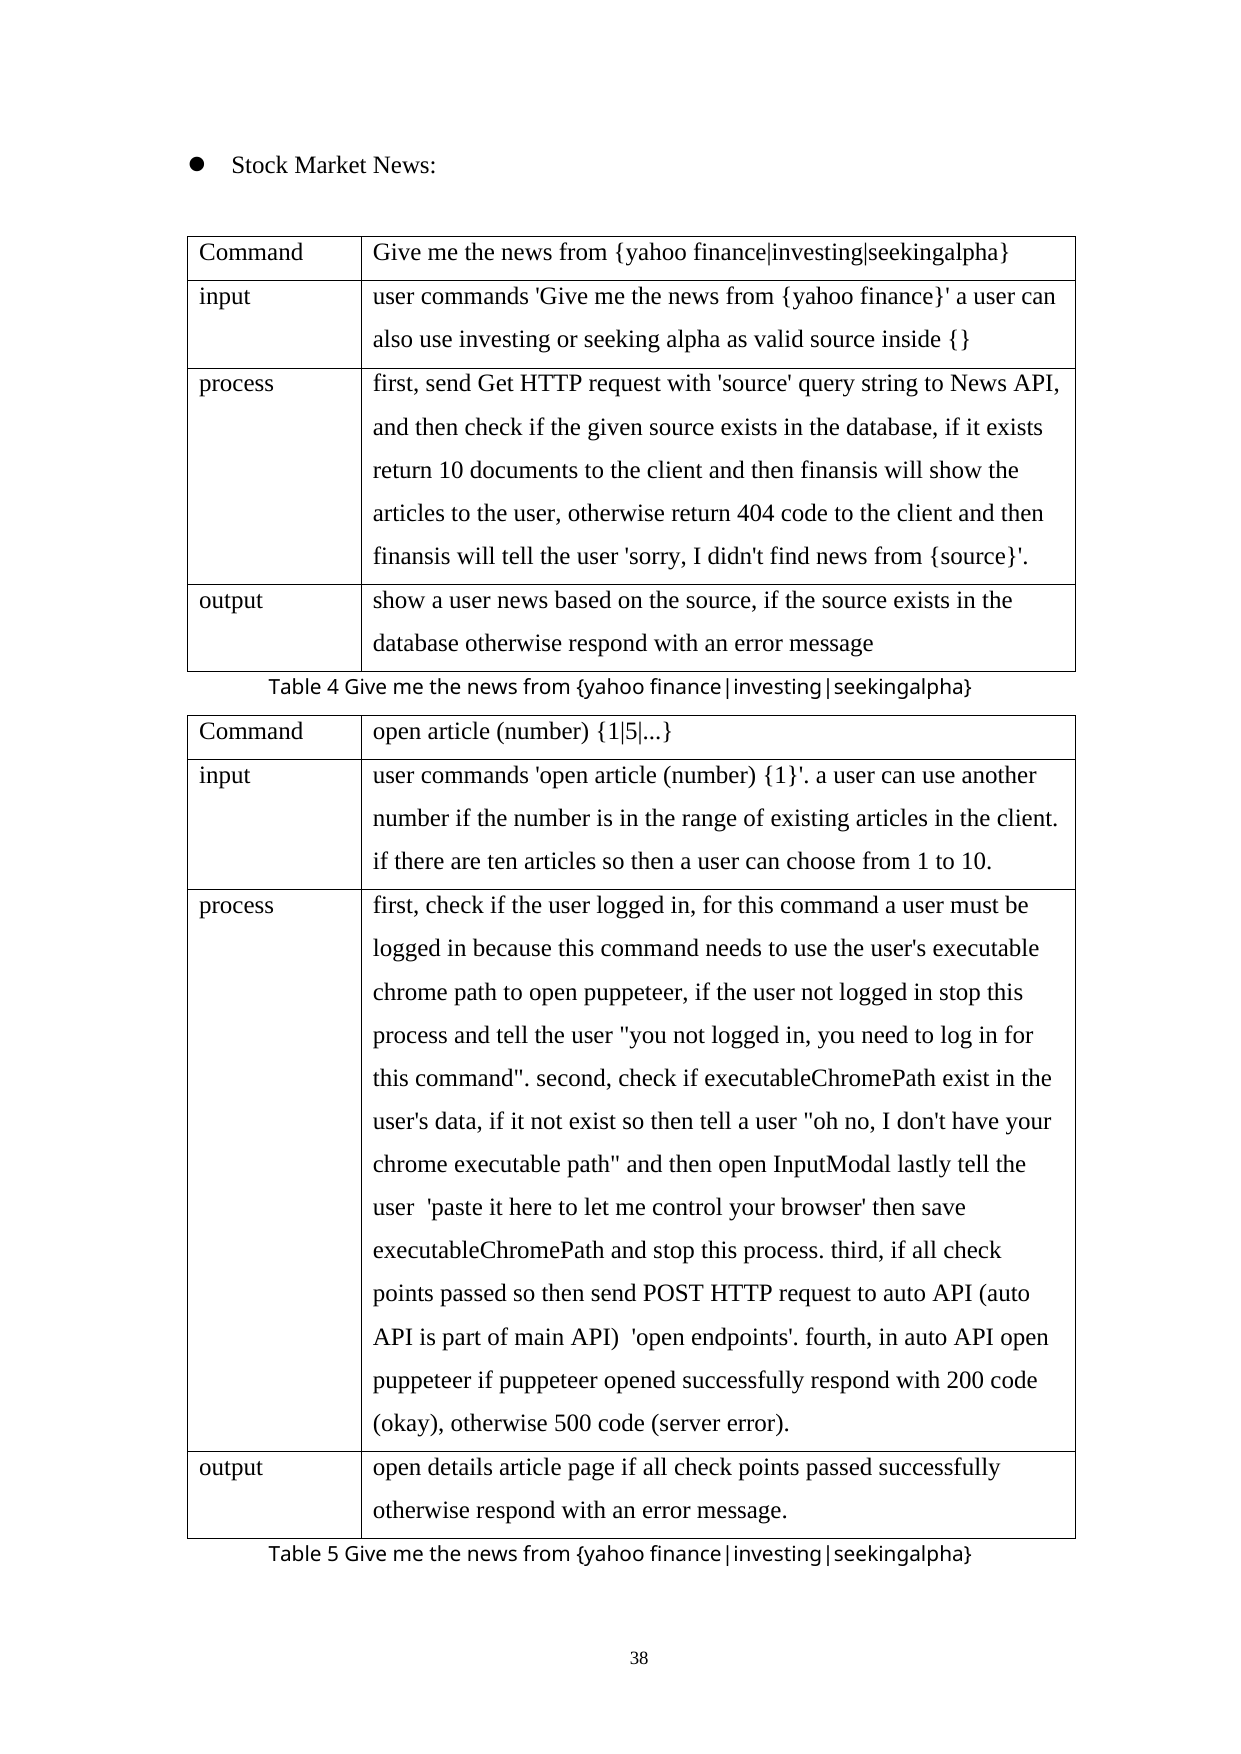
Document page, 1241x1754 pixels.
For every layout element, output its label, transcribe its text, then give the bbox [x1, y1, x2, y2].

table_header open article (number) {1|5|...} [362, 716, 1075, 759]
table_cell show a user news based on the source, if the source exists in the database otherwise respond with an error message [362, 585, 1075, 671]
list Stock Market News: [187, 150, 1053, 179]
table_cell user commands 'open article (number) {1}'. a user can use another number if the number is in the range of existing articles in the client. if there are ten articles so then a user can choose from 1 to 10. [362, 760, 1075, 889]
table_header Command [188, 237, 361, 280]
table_cell output [188, 1452, 361, 1538]
table_cell open details article page if all check points passed successfully otherwise respond with an error message. [362, 1452, 1075, 1538]
table_cell process [188, 890, 361, 1451]
text Table 4 Give me the news from {yahoo finance|investing|seekingalpha} [187, 672, 1053, 701]
table_cell process [188, 369, 361, 584]
table_cell output [188, 585, 361, 671]
text Table 5 Give me the news from {yahoo finance|investing|seekingalpha} [187, 1539, 1053, 1567]
table_header Give me the news from {yahoo finance|investing|seekingalpha} [362, 237, 1075, 280]
table_cell first, send Get HTTP request with 'source' query string to News API, and then check if the given source exists in the database, if it exists return 10 documents to the client and then finansis will show the articles to the user, otherwise return 404 code to the client and then finansis will tell the user 'sorry, I didn't find news from {source}'. [362, 369, 1075, 584]
table_header Command [188, 716, 361, 759]
table_cell input [188, 281, 361, 367]
table_cell input [188, 760, 361, 889]
table_cell first, check if the user logged in, for this command a user must be logged in because this command needs to use the user's executable chrome path to open puppeteer, if the user not logged in stop this process and tell the user "you not logged in, you need to log in for this command". second, check if executableChromePath exist in the user's data, if it not exist so then tell a user "oh no, I don't have your chrome executable path" and then open InputModal lastly tell the user 'paste it here to let me control your browser' then save executableChromePath and stop this process. third, if all check points passed so then send POST HTTP request to auto API (auto API is part of main API) 'open endpoints'. fourth, in auto API open puppeteer if puppeteer opened successfully respond with 200 code (okay), otherwise 500 code (server error). [362, 890, 1075, 1451]
table_cell user commands 'Give me the news from {yahoo finance}' a user can also use investing or seeking alpha as valid source inside {} [362, 281, 1075, 367]
